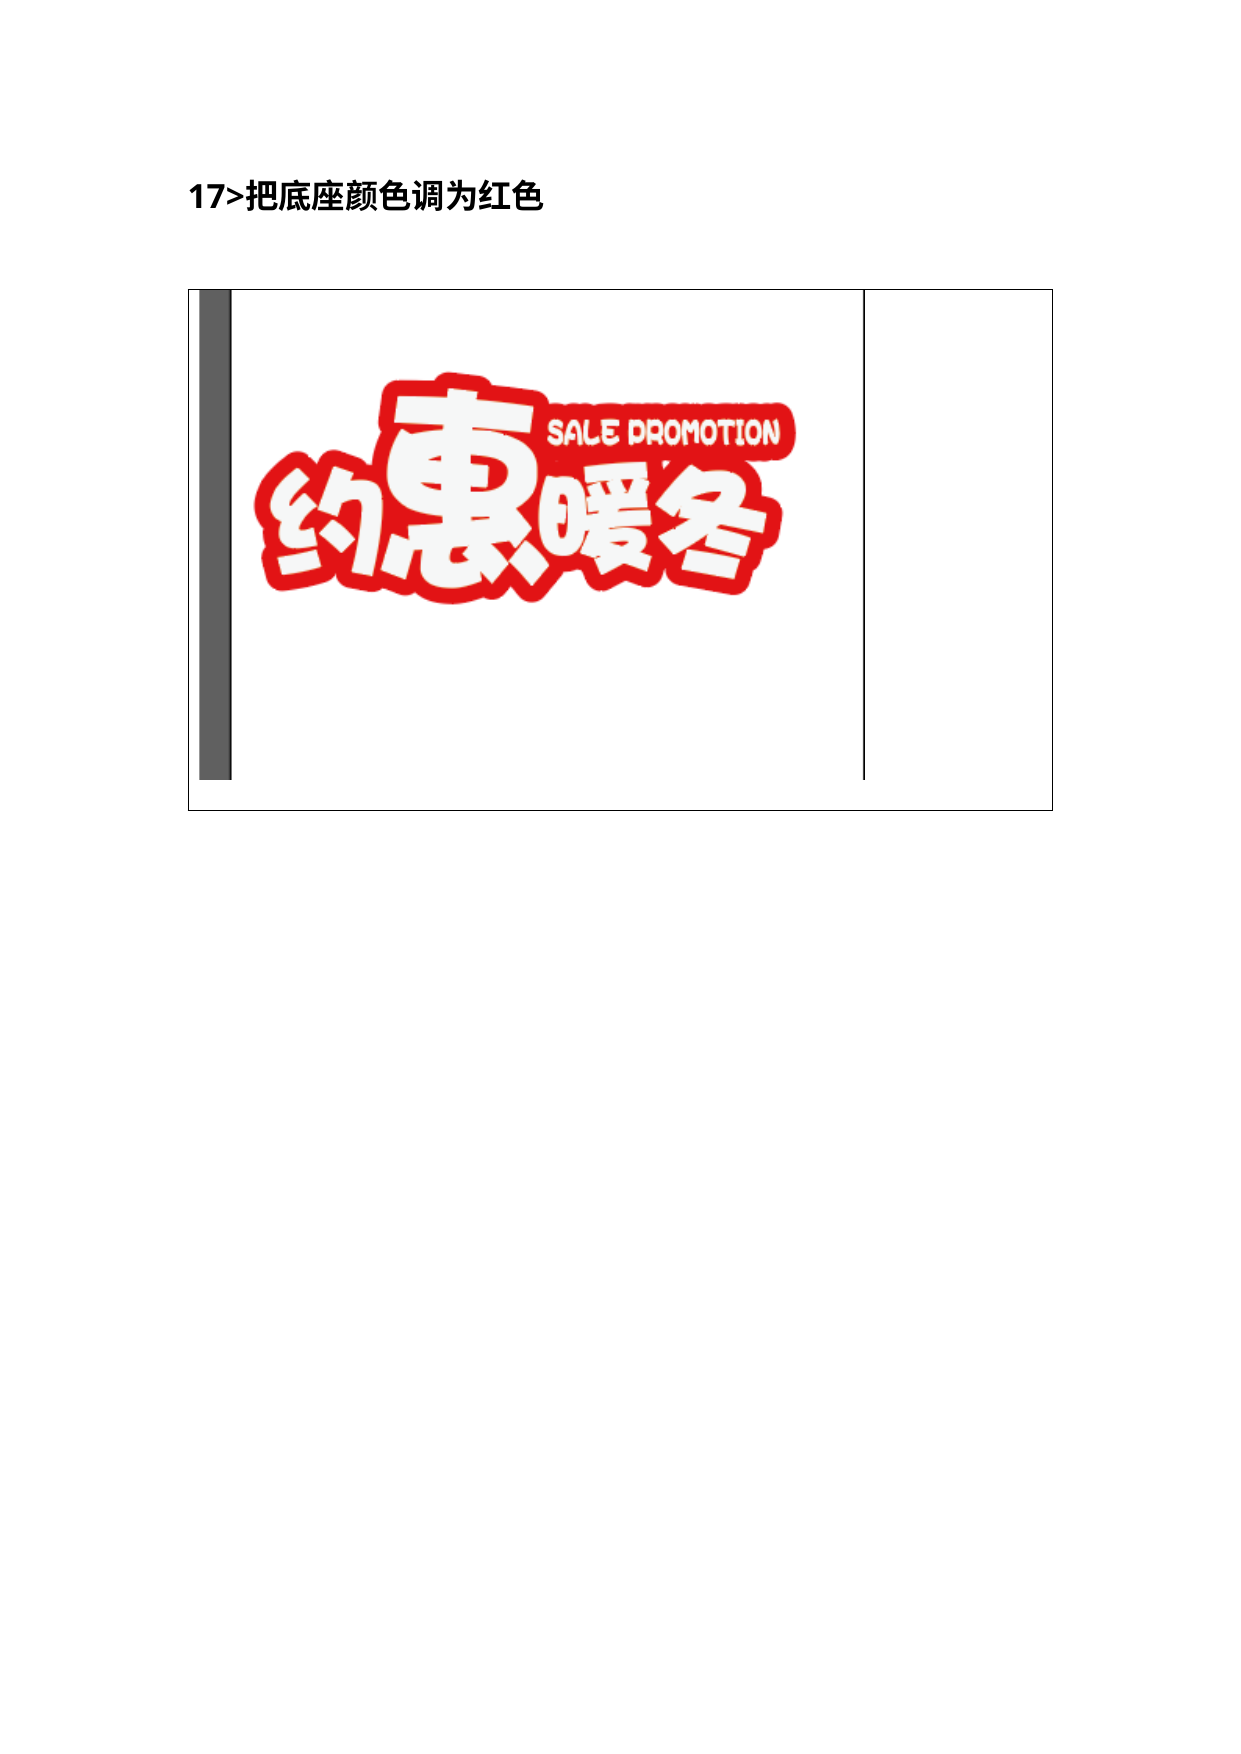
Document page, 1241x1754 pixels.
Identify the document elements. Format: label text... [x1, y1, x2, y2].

table_header [189, 290, 1052, 810]
subtitle 17>把底座颜色调为红色 [187, 162, 1053, 227]
picture [199, 290, 865, 780]
